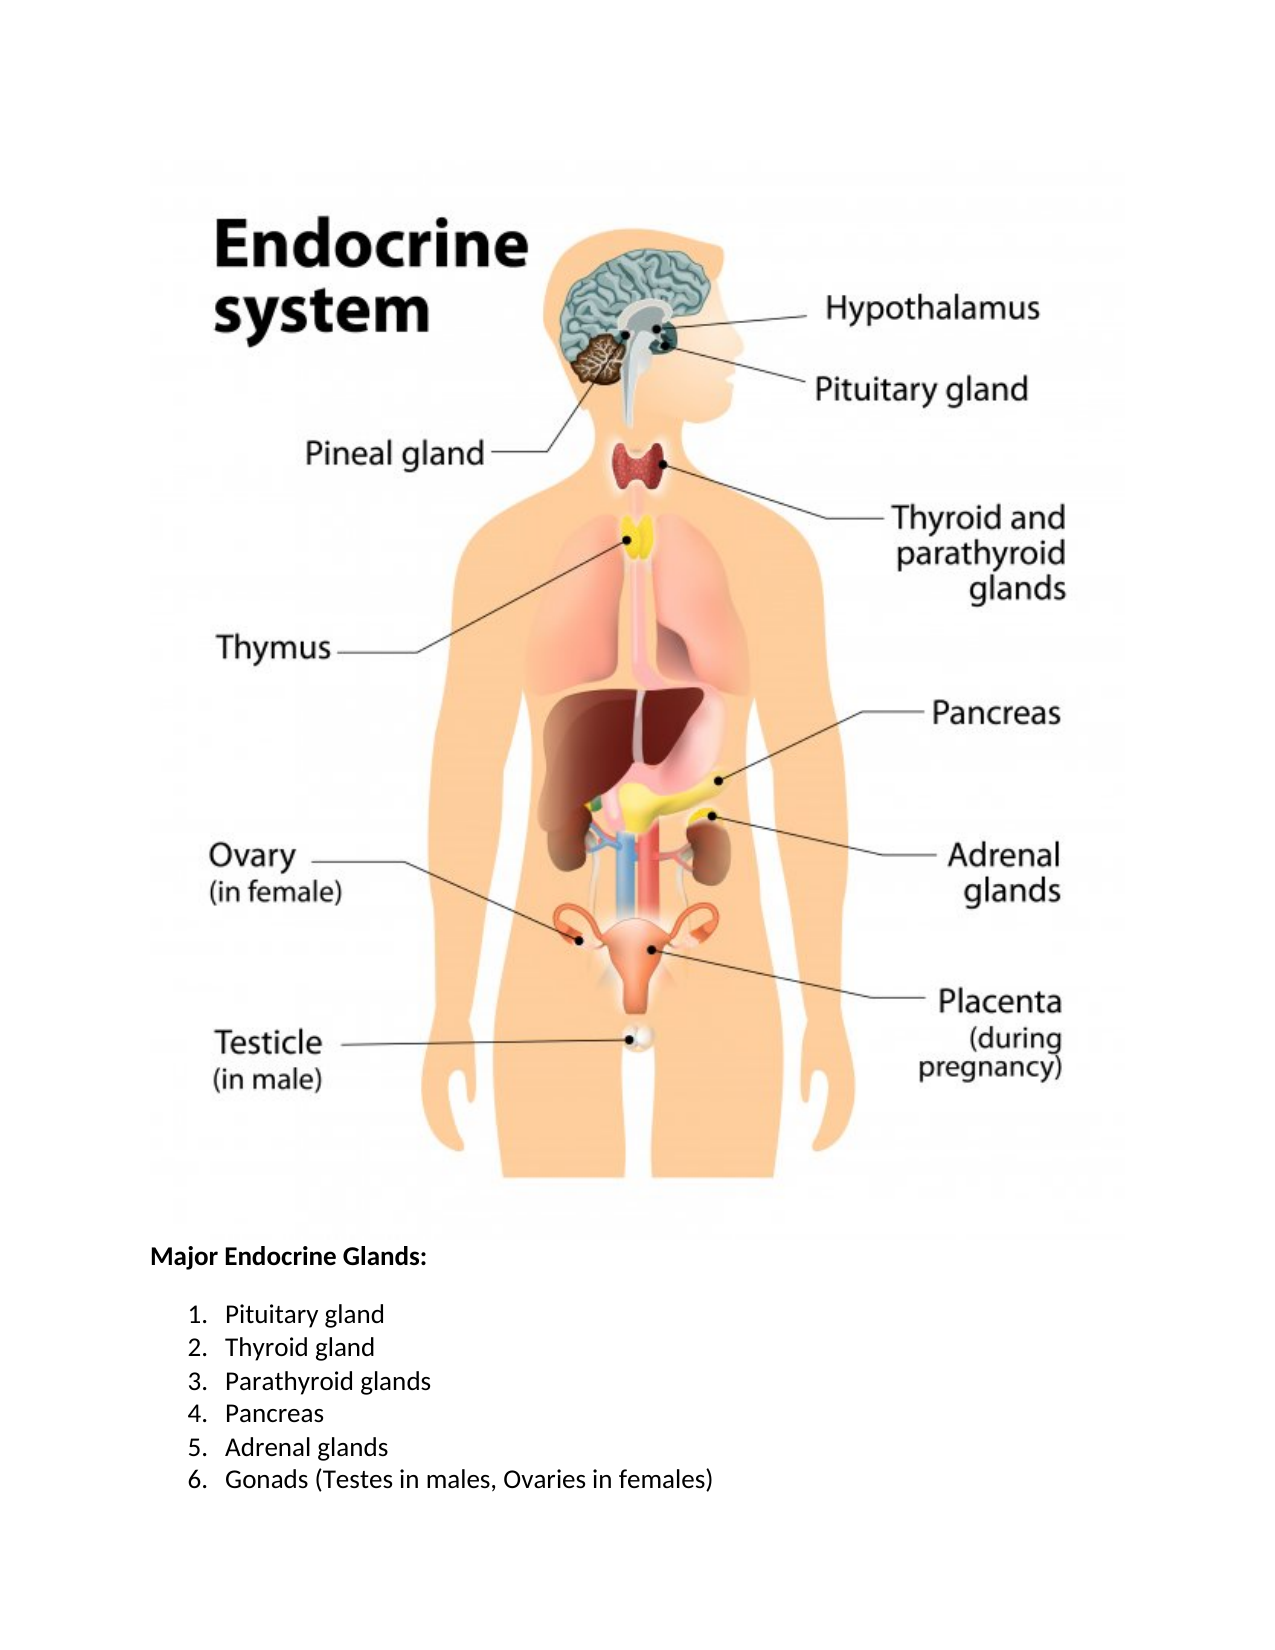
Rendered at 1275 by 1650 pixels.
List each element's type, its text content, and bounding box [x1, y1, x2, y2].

picture [150, 150, 1125, 1240]
list Thyroid gland [187, 1331, 1125, 1364]
list Parathyroid glands [187, 1364, 1125, 1397]
list Adrenal glands [187, 1430, 1125, 1463]
list Pituitary gland [187, 1298, 1125, 1331]
text Major Endocrine Glands: [150, 1240, 1125, 1273]
list Pancreas [187, 1397, 1125, 1430]
list Gonads (Testes in males, Ovaries in females) [187, 1463, 1125, 1496]
